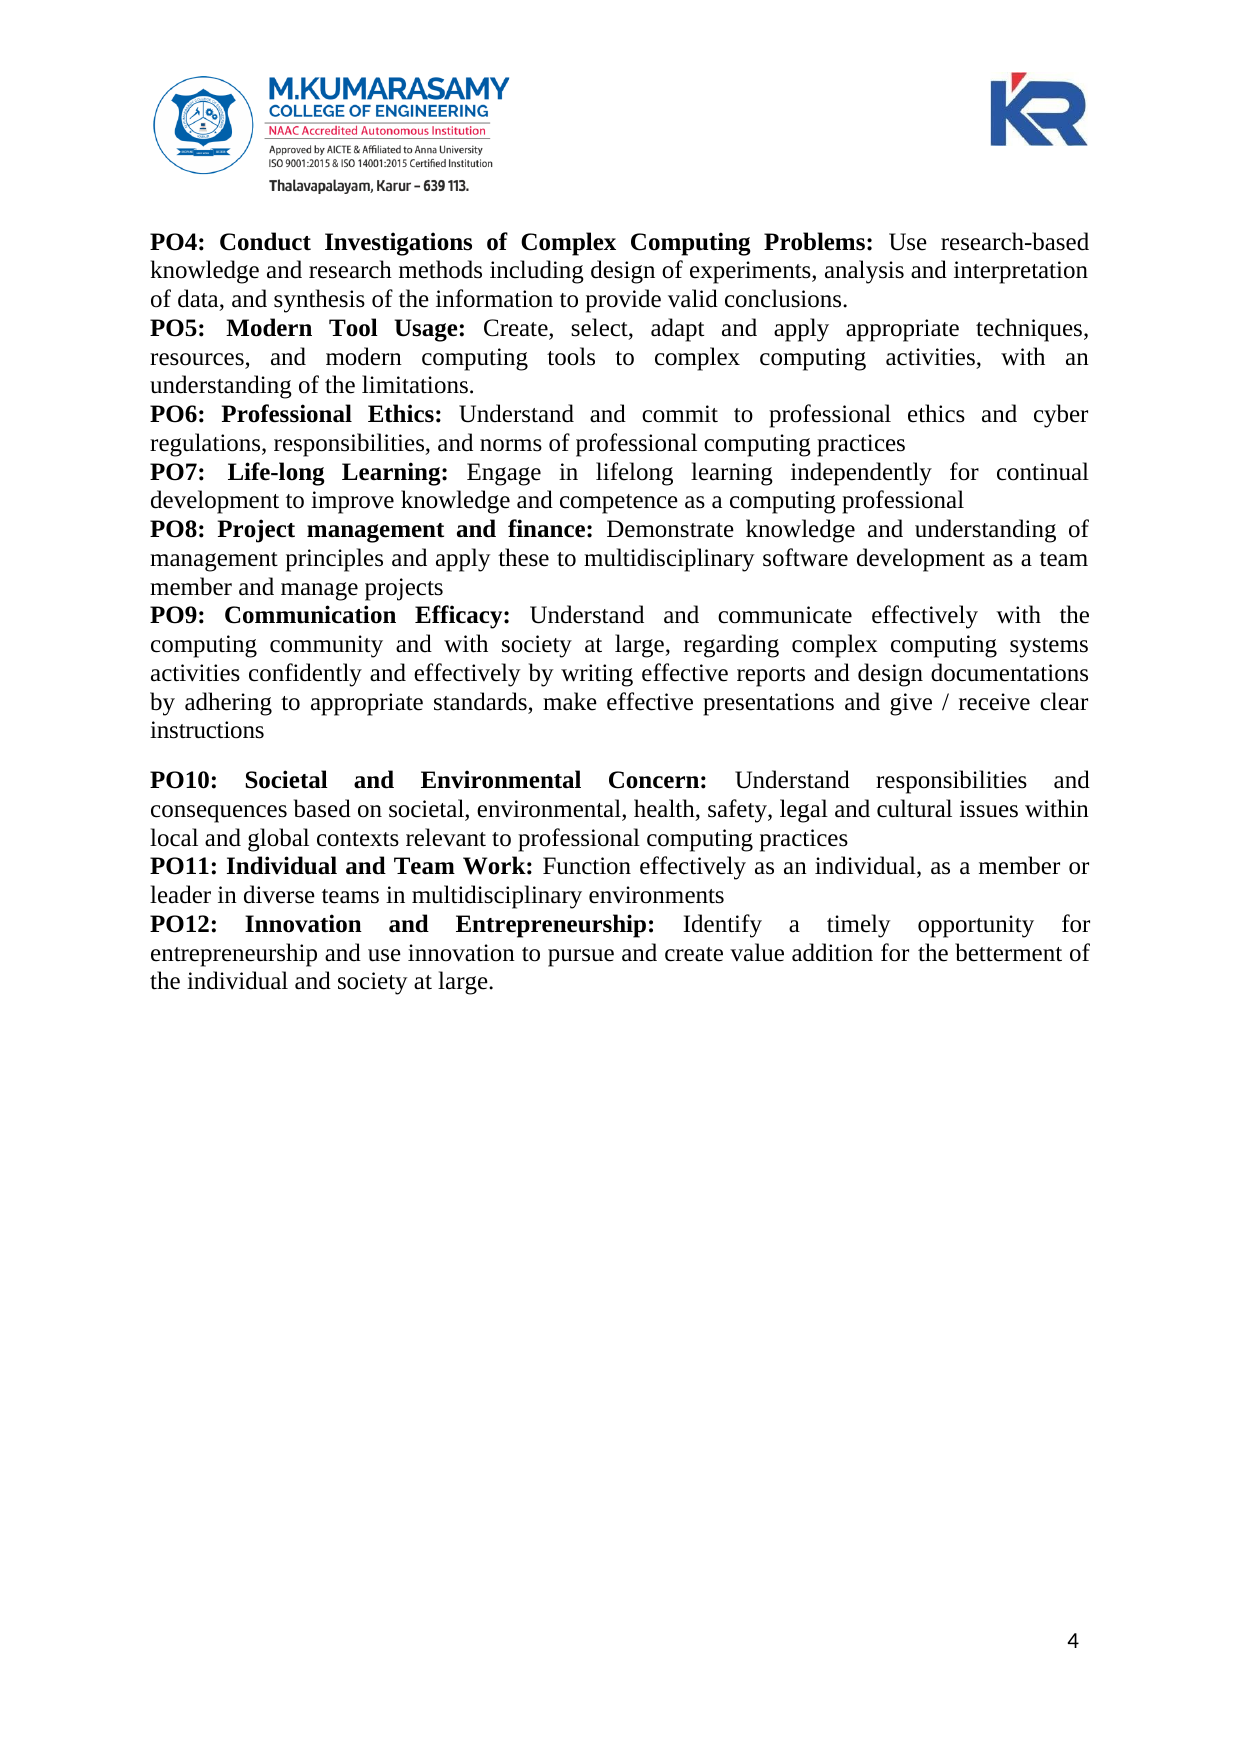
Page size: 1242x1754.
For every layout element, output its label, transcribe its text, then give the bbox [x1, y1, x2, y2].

text PO11: Individual and Team Work: Function effectively as an individual, as a member or leader in diverse teams in multidisciplinary environments [150, 851, 1090, 909]
picture [990, 72, 1088, 146]
text PO5: Modern Tool Usage: Create, select, adapt and apply appropriate techniques, resources, and modern computing tools to complex computing activities, with an understanding of the limitations. [150, 313, 1089, 399]
text PO12: Innovation and Entrepreneurship: Identify a timely opportunity for entrepreneurship and use innovation to pursue and create value addition for the betterment of the individual and society at large. [150, 909, 1090, 995]
text PO10: Societal and Environmental Concern: Understand responsibilities and consequences based on societal, environmental, health, safety, legal and cultural issues within local and global contexts relevant to professional computing practices [150, 765, 1090, 851]
text PO6: Professional Ethics: Understand and commit to professional ethics and cyber regulations, responsibilities, and norms of professional computing practices [150, 399, 1089, 457]
picture [153, 76, 510, 194]
text PO8: Project management and finance: Demonstrate knowledge and understanding of management principles and apply these to multidisciplinary software development as a team member and manage projects [150, 514, 1089, 601]
text PO7: Life-long Learning: Engage in lifelong learning independently for continual development to improve knowledge and competence as a computing professional [150, 457, 1089, 514]
text PO4: Conduct Investigations of Complex Computing Problems: Use research-based knowledge and research methods including design of experiments, analysis and interpretation of data, and synthesis of the information to provide valid conclusions. [150, 227, 1089, 313]
text PO9: Communication Efficacy: Understand and communicate effectively with the computing community and with society at large, regarding complex computing systems activities confidently and effectively by writing effective reports and design documentations by adhering to appropriate standards, make effective presentations and give / receive clear instructions [150, 601, 1090, 744]
